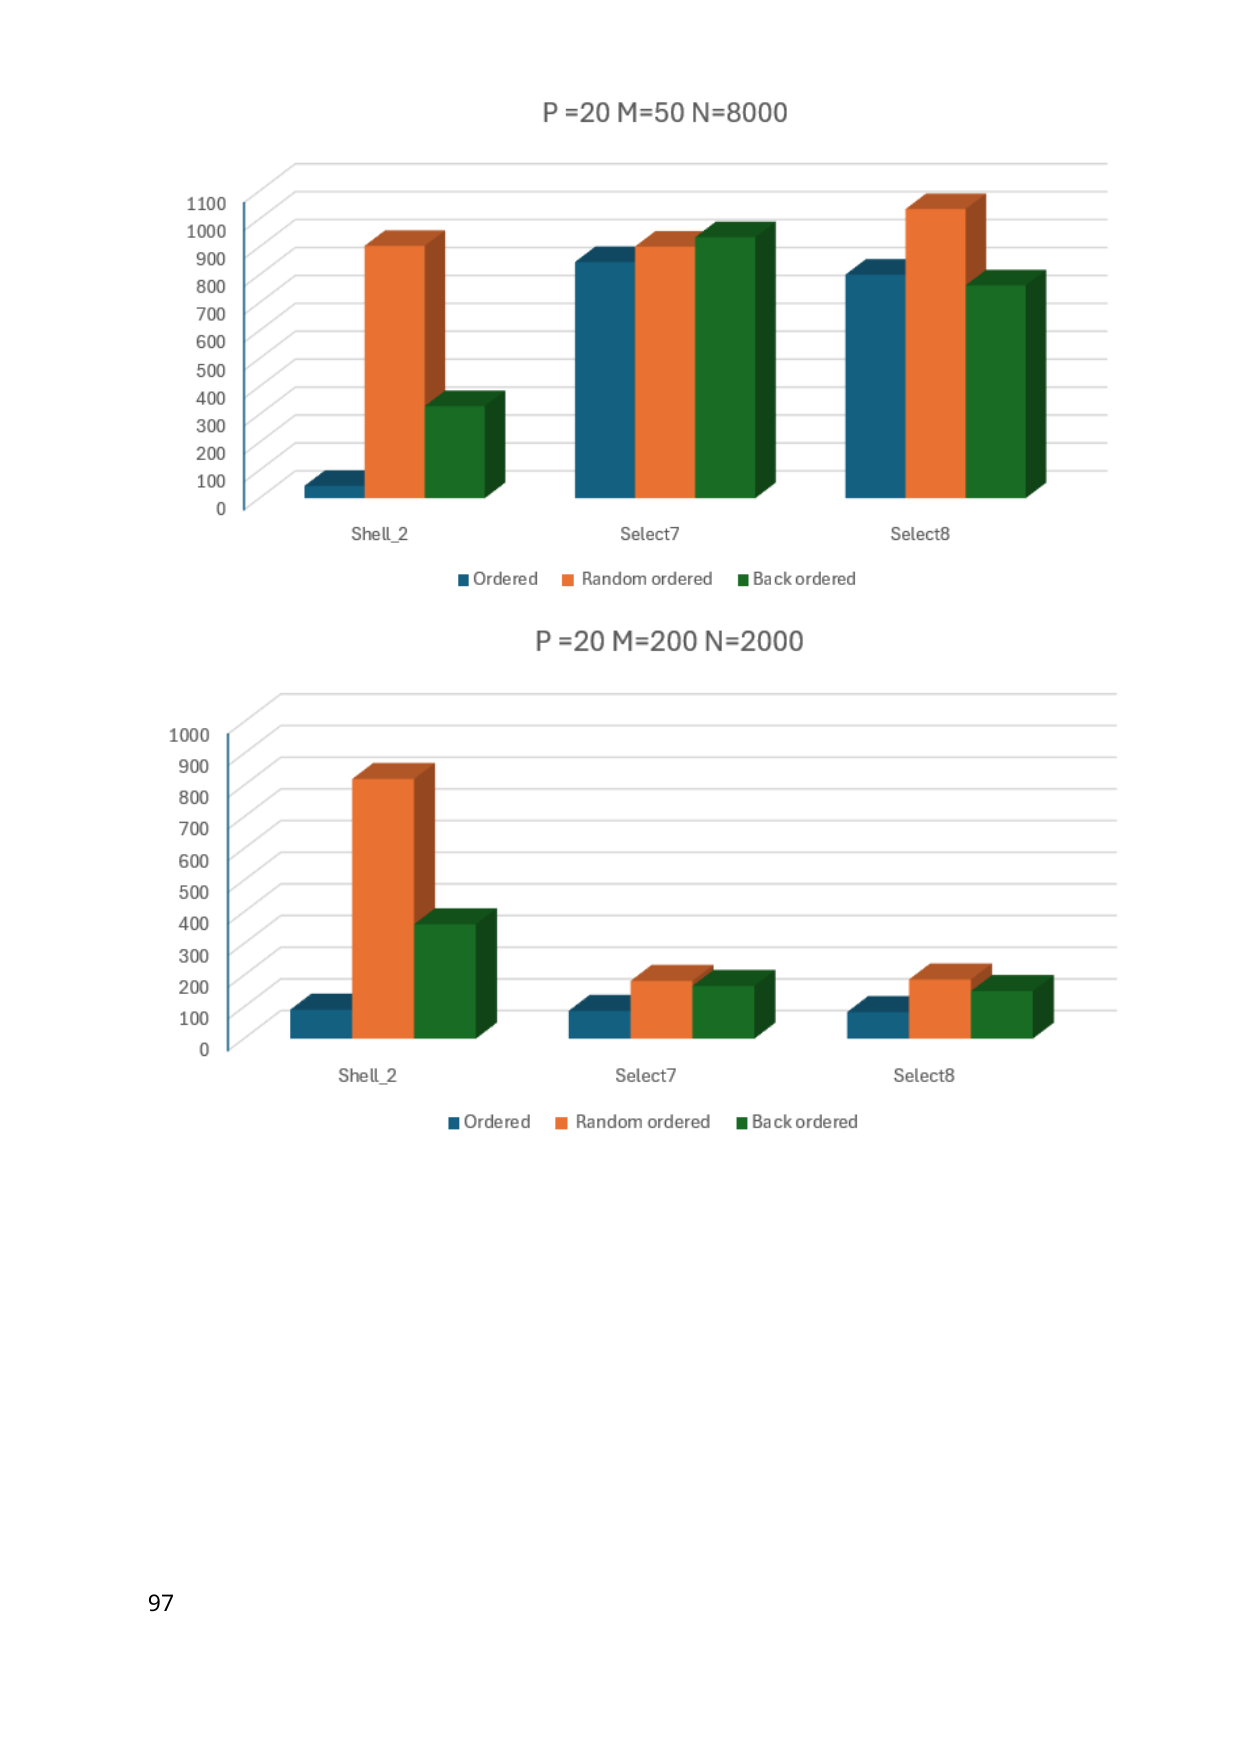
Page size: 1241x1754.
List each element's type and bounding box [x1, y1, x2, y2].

picture [147, 624, 1152, 1139]
picture [147, 88, 1152, 606]
